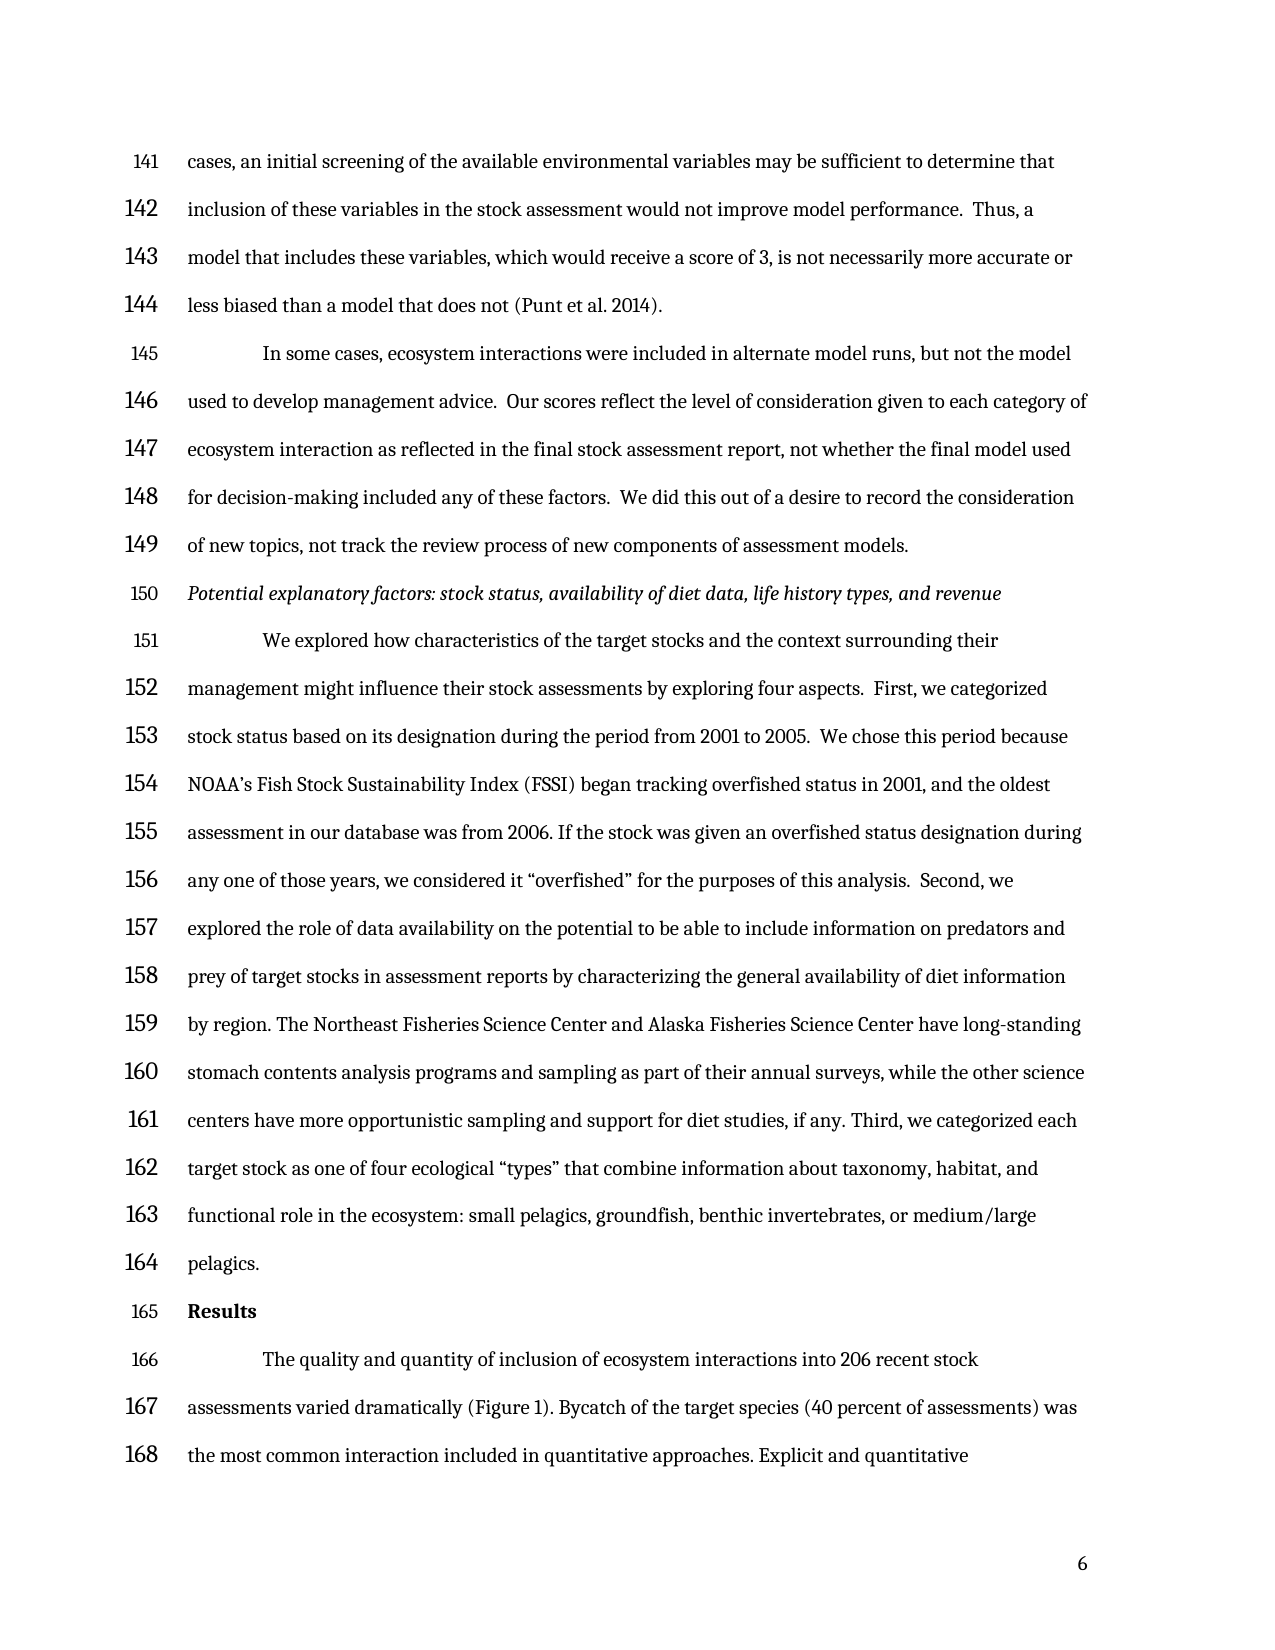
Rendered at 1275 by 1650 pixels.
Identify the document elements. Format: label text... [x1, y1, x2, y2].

text In some cases, ecosystem interactions were included in alternate model runs, but not the model used to develop management advice. Our scores reflect the level of consideration given to each category of ecosystem interaction as reflected in the final stock assessment report, not whether the final model used for decision-making included any of these factors. We did this out of a desire to record the consideration of new topics, not track the review process of new components of assessment models. [187, 342, 1087, 557]
text Potential explanatory factors: stock status, availability of diet data, life history types, and revenue [187, 581, 1087, 605]
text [187, 150, 1087, 318]
text Results [187, 1300, 1087, 1324]
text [187, 1348, 1087, 1468]
text We explored how characteristics of the target stocks and the context surrounding their management might influence their stock assessments by exploring four aspects. First, we categorized stock status based on its designation during the period from 2001 to 2005. We chose this period because NOAA’s Fish Stock Sustainability Index (FSSI) began tracking overfished status in 2001, and the oldest assessment in our database was from 2006. If the stock was given an overfished status designation during any one of those years, we considered it “overfished” for the purposes of this analysis. Second, we explored the role of data availability on the potential to be able to include information on predators and prey of target stocks in assessment reports by characterizing the general availability of diet information by region. The Northeast Fisheries Science Center and Alaska Fisheries Science Center have long-standing stomach contents analysis programs and sampling as part of their annual surveys, while the other science centers have more opportunistic sampling and support for diet studies, if any. Third, we categorized each target stock as one of four ecological “types” that combine information about taxonomy, habitat, and functional role in the ecosystem: small pelagics, groundfish, benthic invertebrates, or medium/large pelagics. [187, 629, 1087, 1276]
